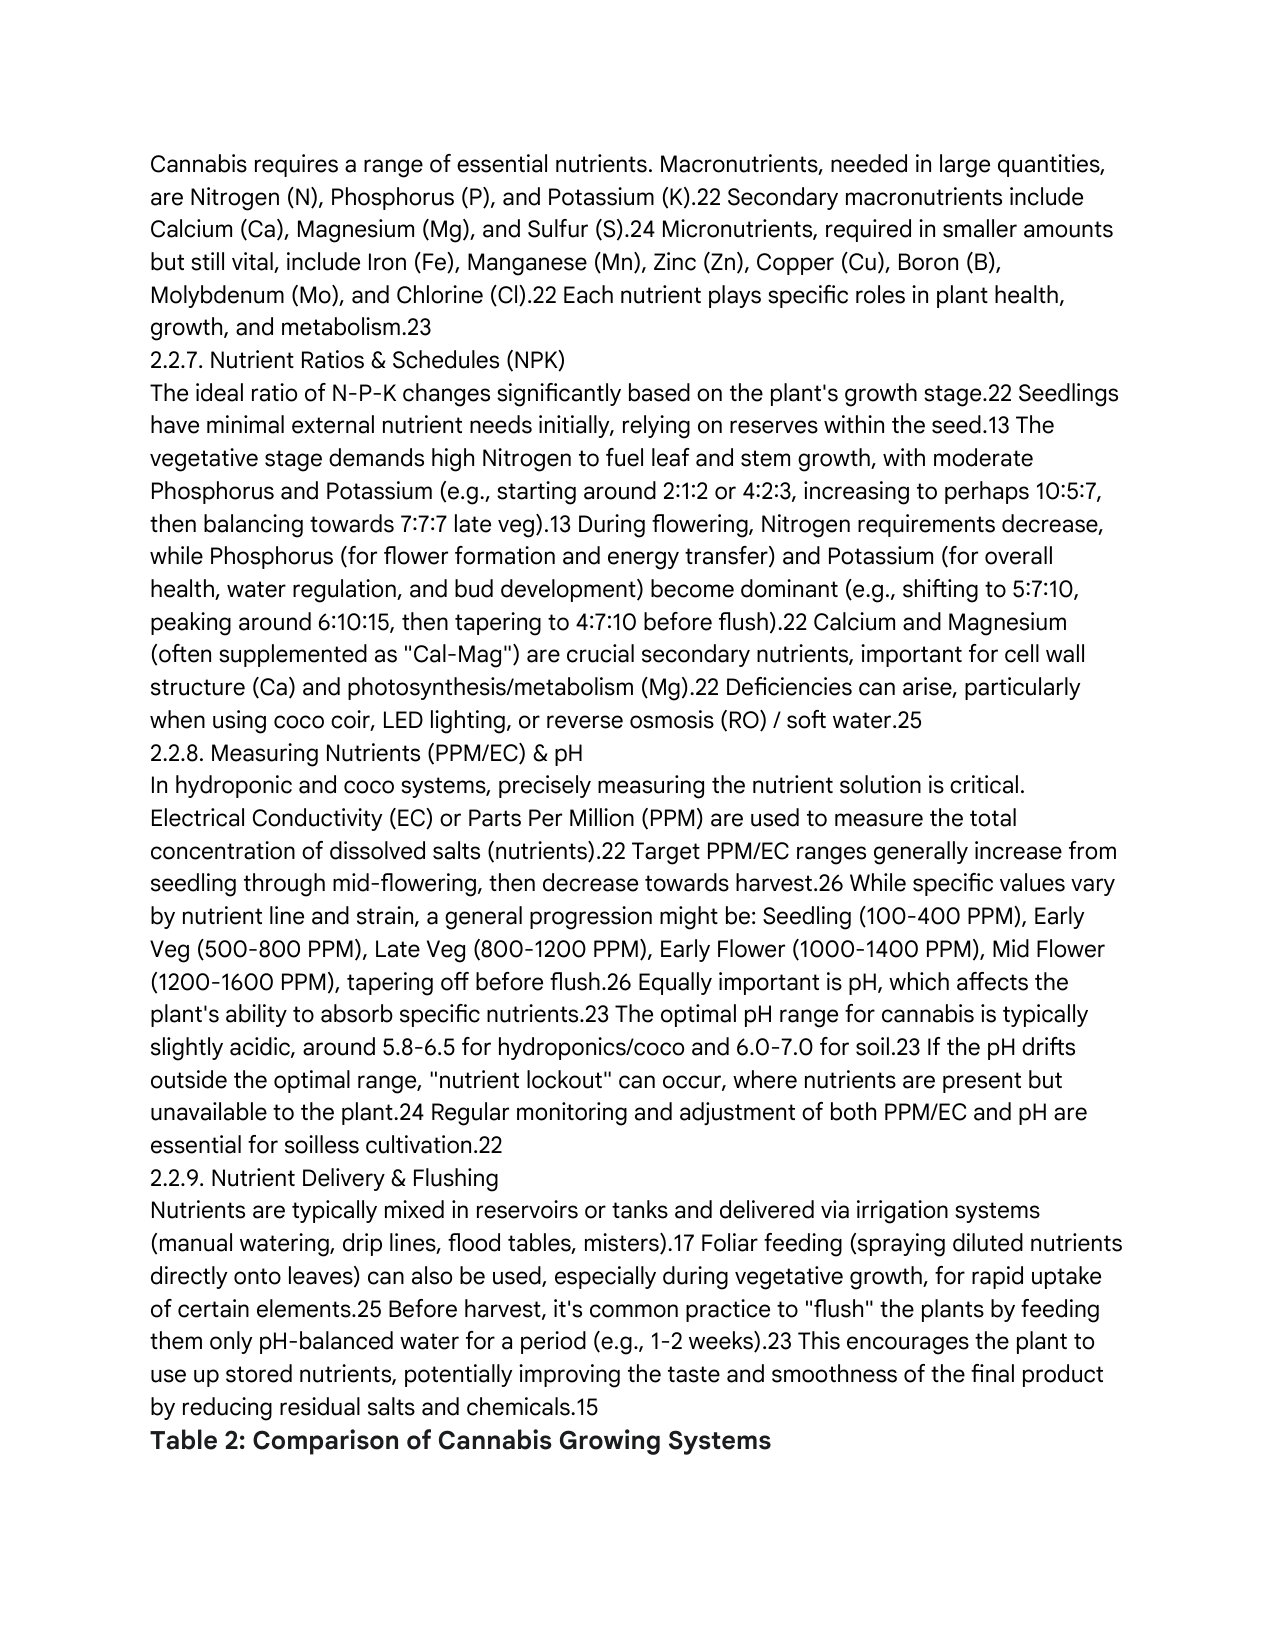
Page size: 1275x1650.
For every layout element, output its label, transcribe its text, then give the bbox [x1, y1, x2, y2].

text Cannabis requires a range of essential nutrients. Macronutrients, needed in large quantities, are Nitrogen (N), Phosphorus (P), and Potassium (K).22 Secondary macronutrients include Calcium (Ca), Magnesium (Mg), and Sulfur (S).24 Micronutrients, required in smaller amounts but still vital, include Iron (Fe), Manganese (Mn), Zinc (Zn), Copper (Cu), Boron (B), Molybdenum (Mo), and Chlorine (Cl).22 Each nutrient plays specific roles in plant health, growth, and metabolism.23 [150, 150, 1125, 342]
text 2.2.9. Nutrient Delivery & Flushing [150, 1164, 1125, 1193]
text 2.2.8. Measuring Nutrients (PPM/EC) & pH [150, 739, 1125, 767]
text The ideal ratio of N-P-K changes significantly based on the plant's growth stage.22 Seedlings have minimal external nutrient needs initially, relying on reserves within the seed.13 The vegetative stage demands high Nitrogen to fuel leaf and stem growth, with moderate Phosphorus and Potassium (e.g., starting around 2:1:2 or 4:2:3, increasing to perhaps 10:5:7, then balancing towards 7:7:7 late veg).13 During flowering, Nitrogen requirements decrease, while Phosphorus (for flower formation and energy transfer) and Potassium (for overall health, water regulation, and bud development) become dominant (e.g., shifting to 5:7:10, peaking around 6:10:15, then tapering to 4:7:10 before flush).22 Calcium and Magnesium (often supplemented as "Cal-Mag") are crucial secondary nutrients, important for cell wall structure (Ca) and photosynthesis/metabolism (Mg).22 Deficiencies can arise, particularly when using coco coir, LED lighting, or reverse osmosis (RO) / soft water.25 [150, 379, 1125, 735]
text Table 2: Comparison of Cannabis Growing Systems [150, 1426, 1125, 1457]
text In hydroponic and coco systems, precisely measuring the nutrient solution is critical. Electrical Conductivity (EC) or Parts Per Million (PPM) are used to measure the total concentration of dissolved salts (nutrients).22 Target PPM/EC ranges generally increase from seedling through mid-flowering, then decrease towards harvest.26 While specific values vary by nutrient line and strain, a general progression might be: Seedling (100-400 PPM), Early Veg (500-800 PPM), Late Veg (800-1200 PPM), Early Flower (1000-1400 PPM), Mid Flower (1200-1600 PPM), tapering off before flush.26 Equally important is pH, which affects the plant's ability to absorb specific nutrients.23 The optimal pH range for cannabis is typically slightly acidic, around 5.8-6.5 for hydroponics/coco and 6.0-7.0 for soil.23 If the pH drifts outside the optimal range, "nutrient lockout" can occur, where nutrients are present but unavailable to the plant.24 Regular monitoring and adjustment of both PPM/EC and pH are essential for soilless cultivation.22 [150, 771, 1125, 1160]
text Nutrients are typically mixed in reservoirs or tanks and delivered via irrigation systems (manual watering, drip lines, flood tables, misters).17 Foliar feeding (spraying diluted nutrients directly onto leaves) can also be used, especially during vegetative growth, for rapid uptake of certain elements.25 Before harvest, it's common practice to "flush" the plants by feeding them only pH-balanced water for a period (e.g., 1-2 weeks).23 This encourages the plant to use up stored nutrients, potentially improving the taste and smoothness of the final product by reducing residual salts and chemicals.15 [150, 1197, 1125, 1422]
text 2.2.7. Nutrient Ratios & Schedules (NPK) [150, 346, 1125, 375]
